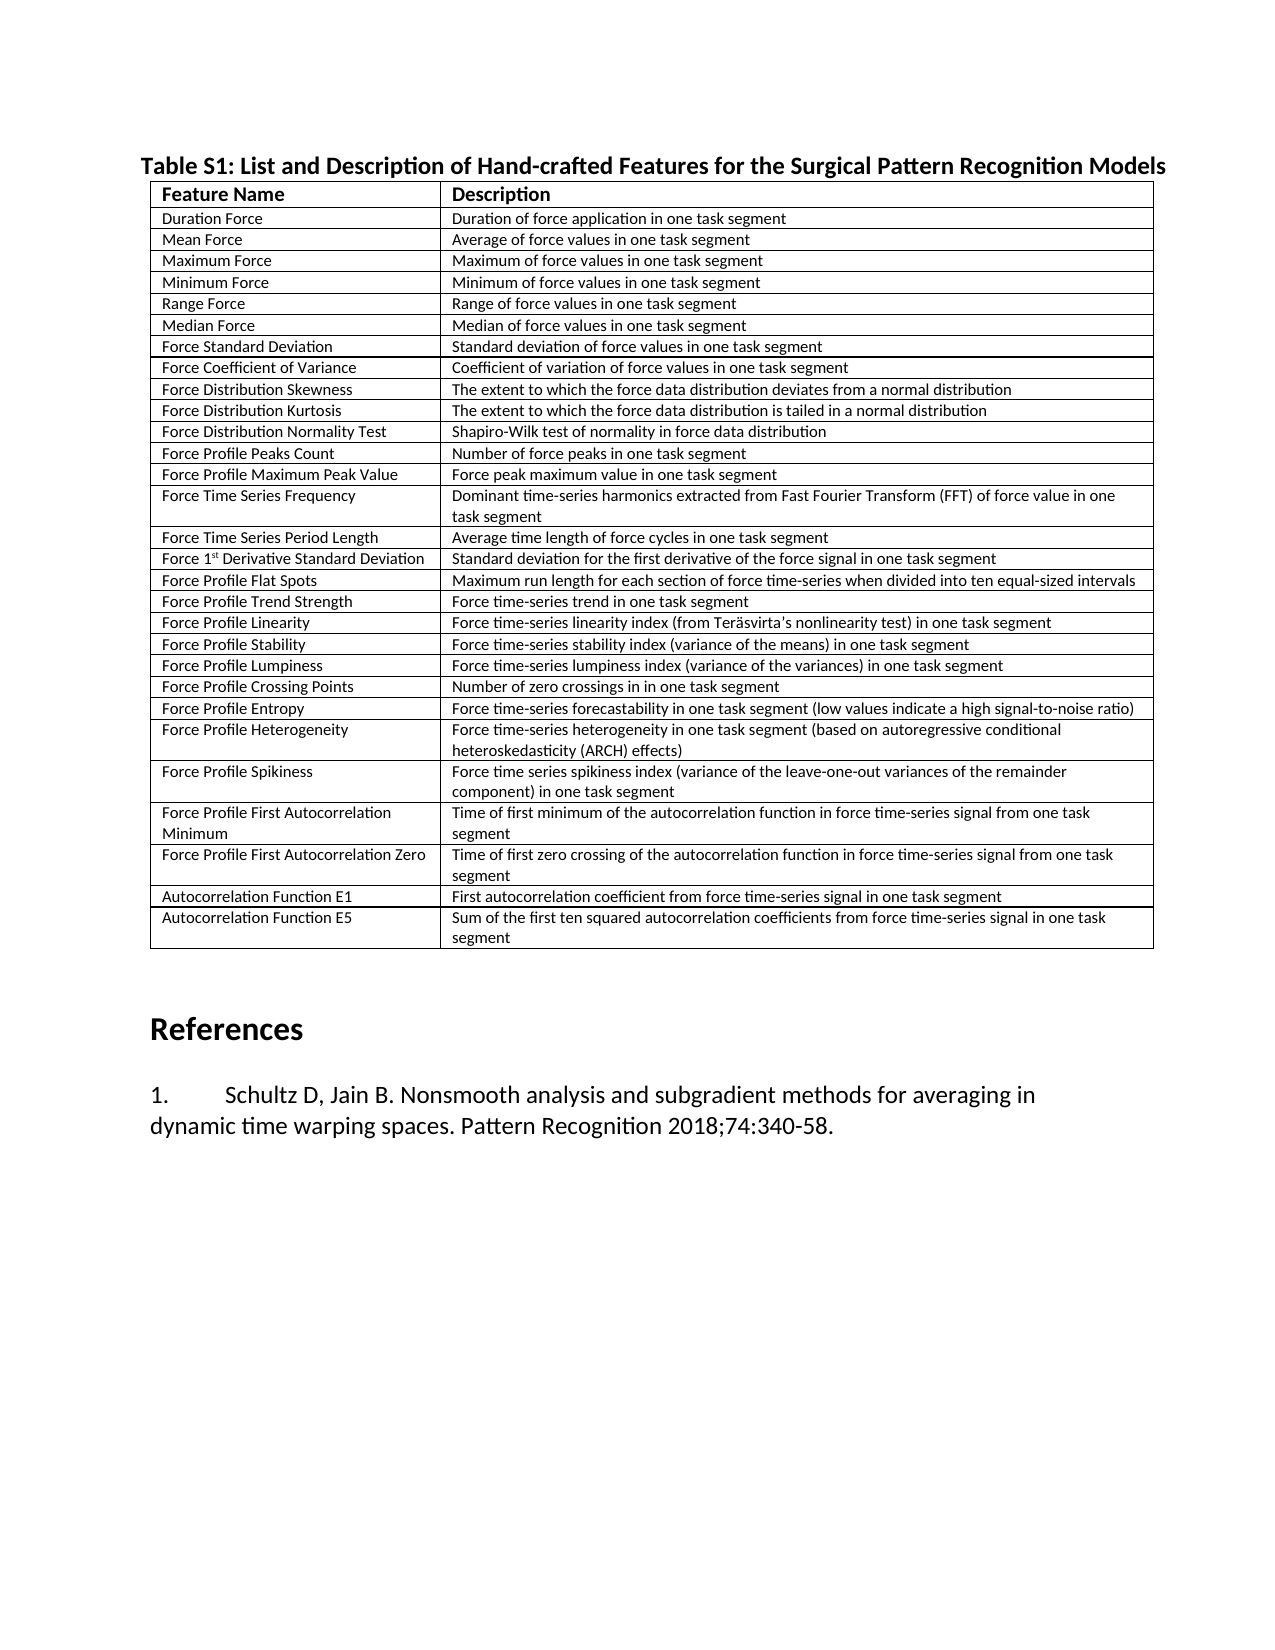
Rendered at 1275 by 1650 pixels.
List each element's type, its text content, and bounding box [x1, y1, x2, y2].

table_cell Minimum of force values in one task segment [441, 272, 1153, 292]
table_header Description [441, 182, 1153, 207]
table_cell Force time-series trend in one task segment [441, 591, 1153, 612]
text Table S1: List and Description of Hand-crafted Features for the Surgical Pattern Recognition Models [141, 150, 1181, 181]
table_cell Force Distribution Skewness [151, 379, 440, 399]
table_cell First autocorrelation coefficient from force time-series signal in one task segment [441, 886, 1153, 906]
table_cell Force Profile Maximum Peak Value [151, 464, 440, 484]
table_cell Force time-series lumpiness index (variance of the variances) in one task segment [441, 655, 1153, 676]
table_cell Force Profile Stability [151, 634, 440, 654]
table_cell Time of first zero crossing of the autocorrelation function in force time-series signal from one task segment [441, 845, 1153, 885]
table_cell Force peak maximum value in one task segment [441, 464, 1153, 484]
table_cell Number of zero crossings in in one task segment [441, 677, 1153, 697]
table_cell Force Profile Spikiness [151, 761, 440, 802]
table_cell Force Distribution Normality Test [151, 422, 440, 442]
table_cell Median of force values in one task segment [441, 315, 1153, 335]
table_cell The extent to which the force data distribution is tailed in a normal distribution [441, 400, 1153, 421]
table_cell Force Time Series Frequency [151, 486, 440, 526]
table_cell Force Distribution Kurtosis [151, 400, 440, 421]
table_cell Force Time Series Period Length [151, 527, 440, 548]
table_cell Sum of the first ten squared autocorrelation coefficients from force time-series signal in one task segment [441, 908, 1153, 948]
table_cell Force Profile Crossing Points [151, 677, 440, 697]
table_cell Shapiro-Wilk test of normality in force data distribution [441, 422, 1153, 442]
table_cell Force time-series linearity index (from Teräsvirta’s nonlinearity test) in one task segment [441, 613, 1153, 633]
table_cell Maximum Force [151, 251, 440, 271]
table_cell Force Standard Deviation [151, 336, 440, 356]
table_cell Time of first minimum of the autocorrelation function in force time-series signal from one task segment [441, 803, 1153, 843]
table_cell Average of force values in one task segment [441, 229, 1153, 250]
table_cell Force Profile First Autocorrelation Minimum [151, 803, 440, 843]
table_cell The extent to which the force data distribution deviates from a normal distribution [441, 379, 1153, 399]
table_cell Force Profile Peaks Count [151, 443, 440, 463]
table_cell Number of force peaks in one task segment [441, 443, 1153, 463]
table_cell Standard deviation of force values in one task segment [441, 336, 1153, 356]
table_cell Force Profile Heterogeneity [151, 720, 440, 760]
table_cell Dominant time-series harmonics extracted from Fast Fourier Transform (FFT) of force value in one task segment [441, 486, 1153, 526]
table_cell Force Profile Lumpiness [151, 655, 440, 676]
table_header Feature Name [151, 182, 440, 207]
table_cell Force 1st Derivative Standard Deviation [151, 549, 440, 569]
table_cell Average time length of force cycles in one task segment [441, 527, 1153, 548]
table_cell Range Force [151, 294, 440, 314]
table_cell Force Profile Flat Spots [151, 570, 440, 590]
table_cell Force Profile Entropy [151, 698, 440, 718]
table_cell Force time-series stability index (variance of the means) in one task segment [441, 634, 1153, 654]
table_cell Force Coefficient of Variance [151, 358, 440, 378]
table_cell Mean Force [151, 229, 440, 250]
text 1. Schultz D, Jain B. Nonsmooth analysis and subgradient methods for averaging in dynamic time warping spaces. Pattern Recognition 2018;74:340-58. [150, 1080, 1125, 1141]
table_cell Median Force [151, 315, 440, 335]
table_cell Minimum Force [151, 272, 440, 292]
table_cell Autocorrelation Function E5 [151, 908, 440, 948]
table_cell Force Profile Trend Strength [151, 591, 440, 612]
table_cell Force time-series forecastability in one task segment (low values indicate a high signal-to-noise ratio) [441, 698, 1153, 718]
table_cell Maximum of force values in one task segment [441, 251, 1153, 271]
table_cell Coefficient of variation of force values in one task segment [441, 358, 1153, 378]
table_cell Range of force values in one task segment [441, 294, 1153, 314]
table_cell Standard deviation for the first derivative of the force signal in one task segment [441, 549, 1153, 569]
table_cell Force time series spikiness index (variance of the leave-one-out variances of the remainder component) in one task segment [441, 761, 1153, 802]
table_cell Force Profile Linearity [151, 613, 440, 633]
table_cell Force time-series heterogeneity in one task segment (based on autoregressive conditional heteroskedasticity (ARCH) effects) [441, 720, 1153, 760]
table_cell Force Profile First Autocorrelation Zero [151, 845, 440, 885]
table_cell Maximum run length for each section of force time-series when divided into ten equal-sized intervals [441, 570, 1153, 590]
table_cell Autocorrelation Function E1 [151, 886, 440, 906]
table_cell Duration of force application in one task segment [441, 208, 1153, 228]
text References [150, 1008, 1125, 1049]
table_cell Duration Force [151, 208, 440, 228]
